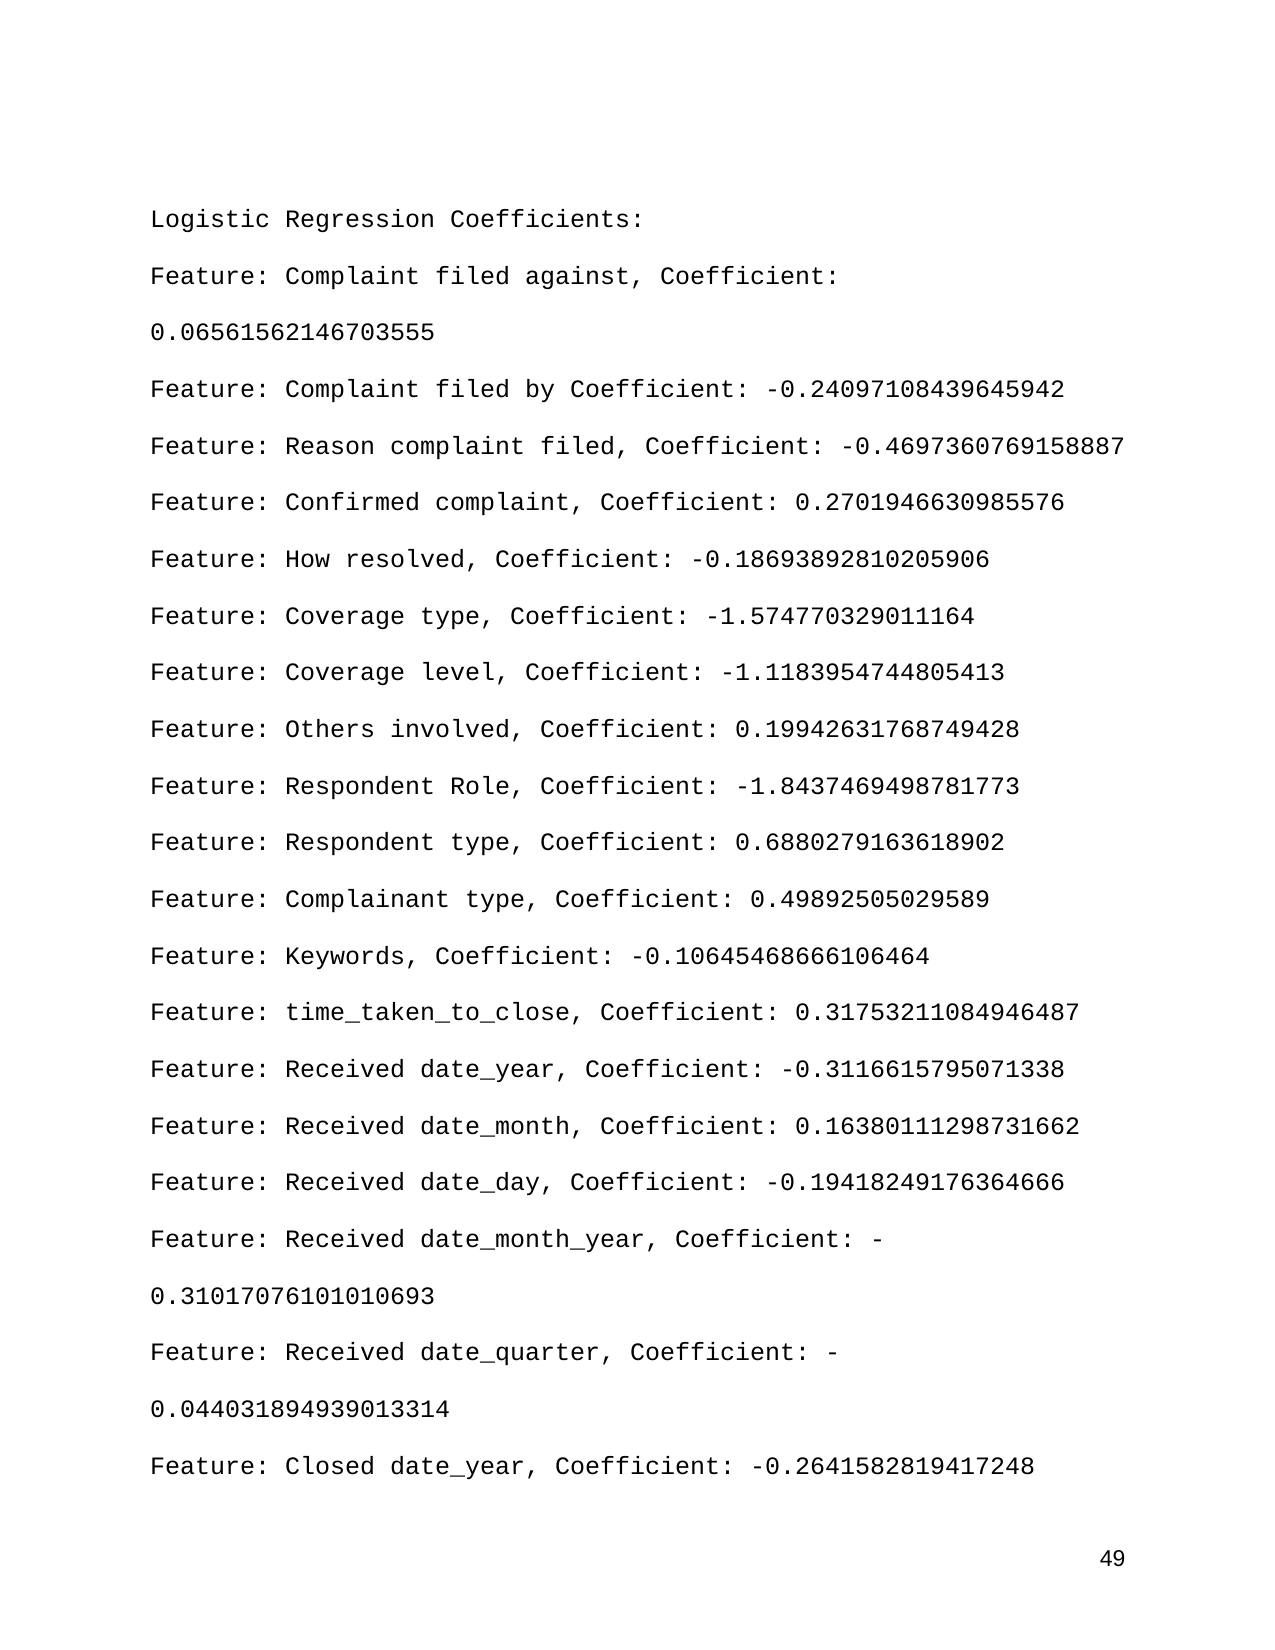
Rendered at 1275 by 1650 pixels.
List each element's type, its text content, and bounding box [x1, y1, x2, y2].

text Feature: Received date_month_year, Coefficient: -0.31017076101010693 [150, 1227, 1125, 1312]
text Feature: Respondent type, Coefficient: 0.6880279163618902 [150, 830, 1125, 858]
text Feature: Received date_quarter, Coefficient: -0.044031894939013314 [150, 1340, 1125, 1425]
text Feature: Others involved, Coefficient: 0.19942631768749428 [150, 717, 1125, 745]
text Feature: Complaint filed against, Coefficient: 0.06561562146703555 [150, 263, 1125, 348]
text Feature: How resolved, Coefficient: -0.18693892810205906 [150, 547, 1125, 575]
text Feature: Reason complaint filed, Coefficient: -0.4697360769158887 [150, 433, 1125, 462]
text Feature: Respondent Role, Coefficient: -1.8437469498781773 [150, 773, 1125, 802]
text Feature: Complaint filed by Coefficient: -0.24097108439645942 [150, 377, 1125, 405]
text Feature: Closed date_year, Coefficient: -0.2641582819417248 [150, 1453, 1125, 1482]
text Feature: Confirmed complaint, Coefficient: 0.2701946630985576 [150, 490, 1125, 518]
text Feature: Received date_month, Coefficient: 0.16380111298731662 [150, 1113, 1125, 1142]
text Feature: Keywords, Coefficient: -0.10645468666106464 [150, 943, 1125, 972]
text Feature: Received date_year, Coefficient: -0.3116615795071338 [150, 1057, 1125, 1085]
text Feature: Coverage type, Coefficient: -1.574770329011164 [150, 603, 1125, 632]
text Feature: Coverage level, Coefficient: -1.1183954744805413 [150, 660, 1125, 688]
text Feature: Received date_day, Coefficient: -0.19418249176364666 [150, 1170, 1125, 1198]
text Logistic Regression Coefficients: [150, 207, 1125, 235]
text Feature: time_taken_to_close, Coefficient: 0.31753211084946487 [150, 1000, 1125, 1028]
text Feature: Complainant type, Coefficient: 0.49892505029589 [150, 887, 1125, 915]
